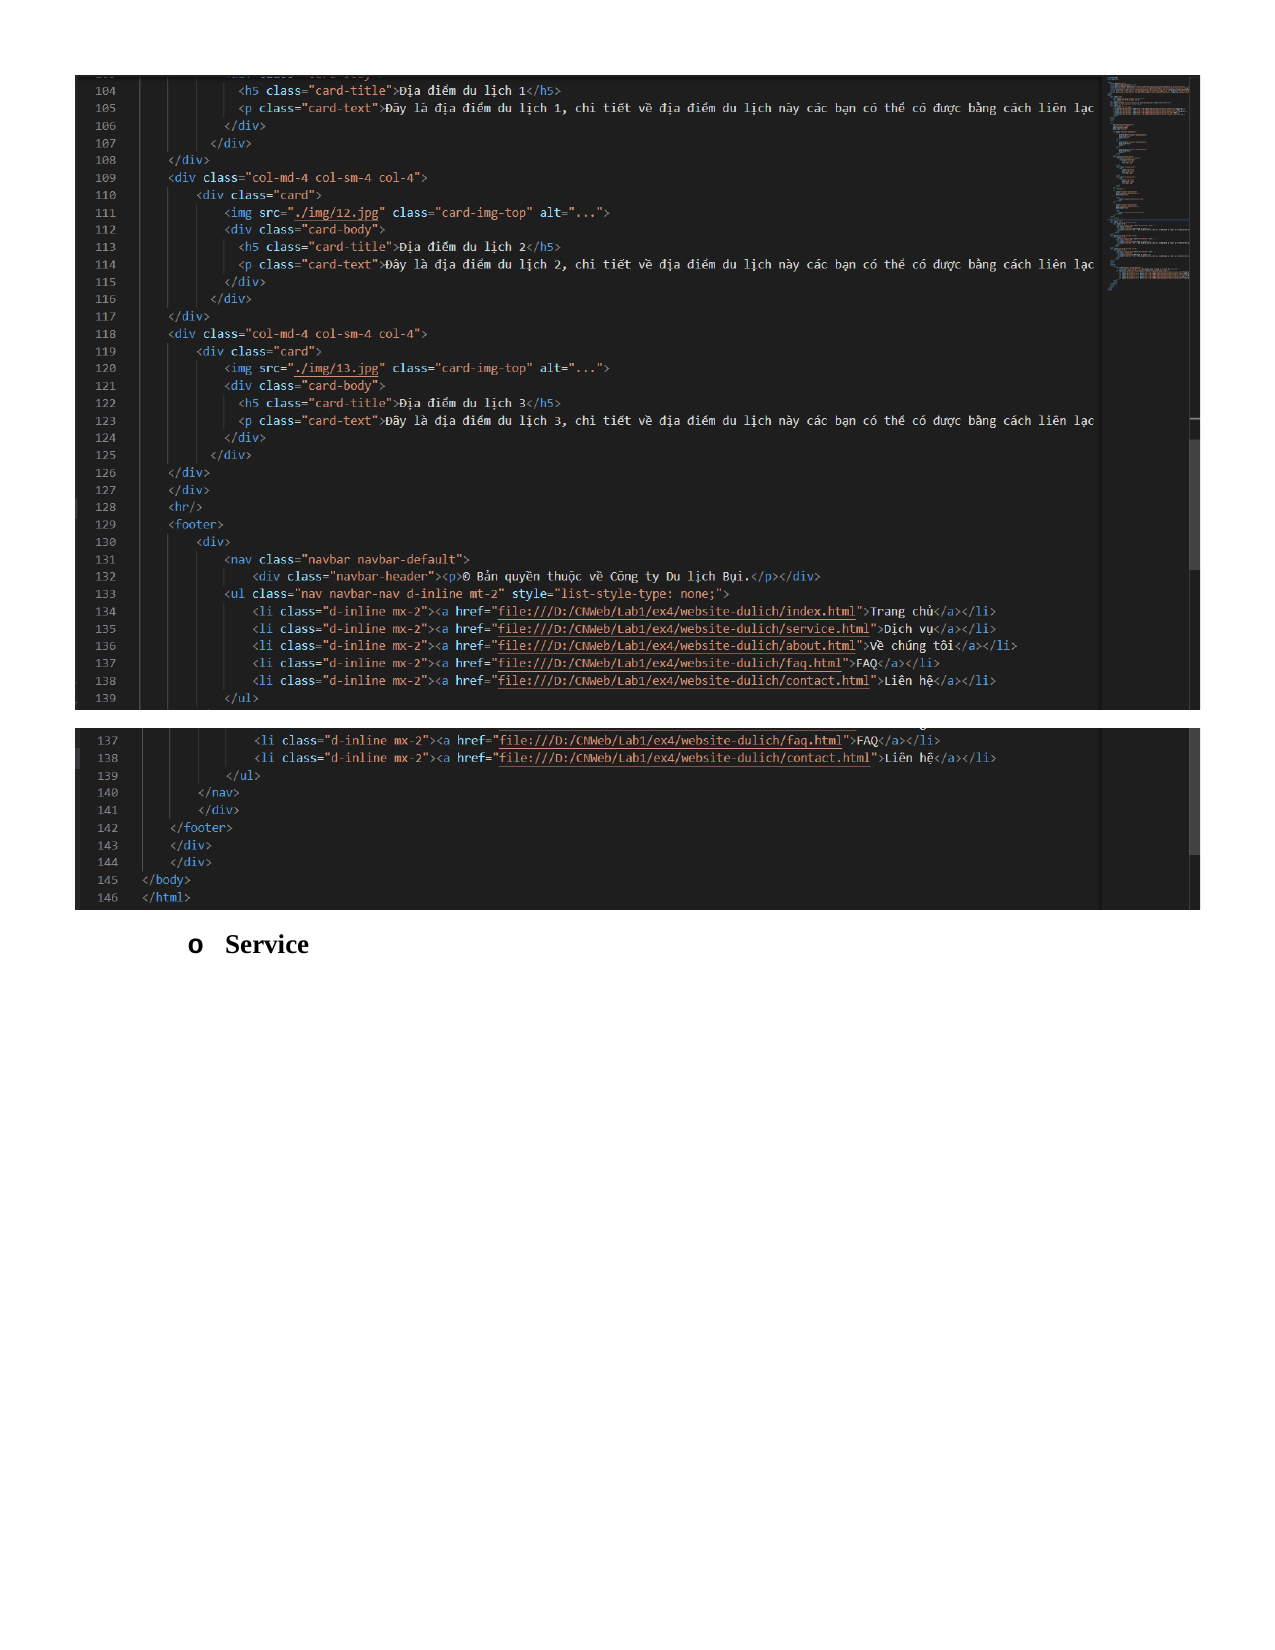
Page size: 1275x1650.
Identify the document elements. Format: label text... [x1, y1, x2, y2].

list Service [187, 928, 1200, 962]
picture [75, 728, 1200, 910]
picture [75, 75, 1200, 710]
